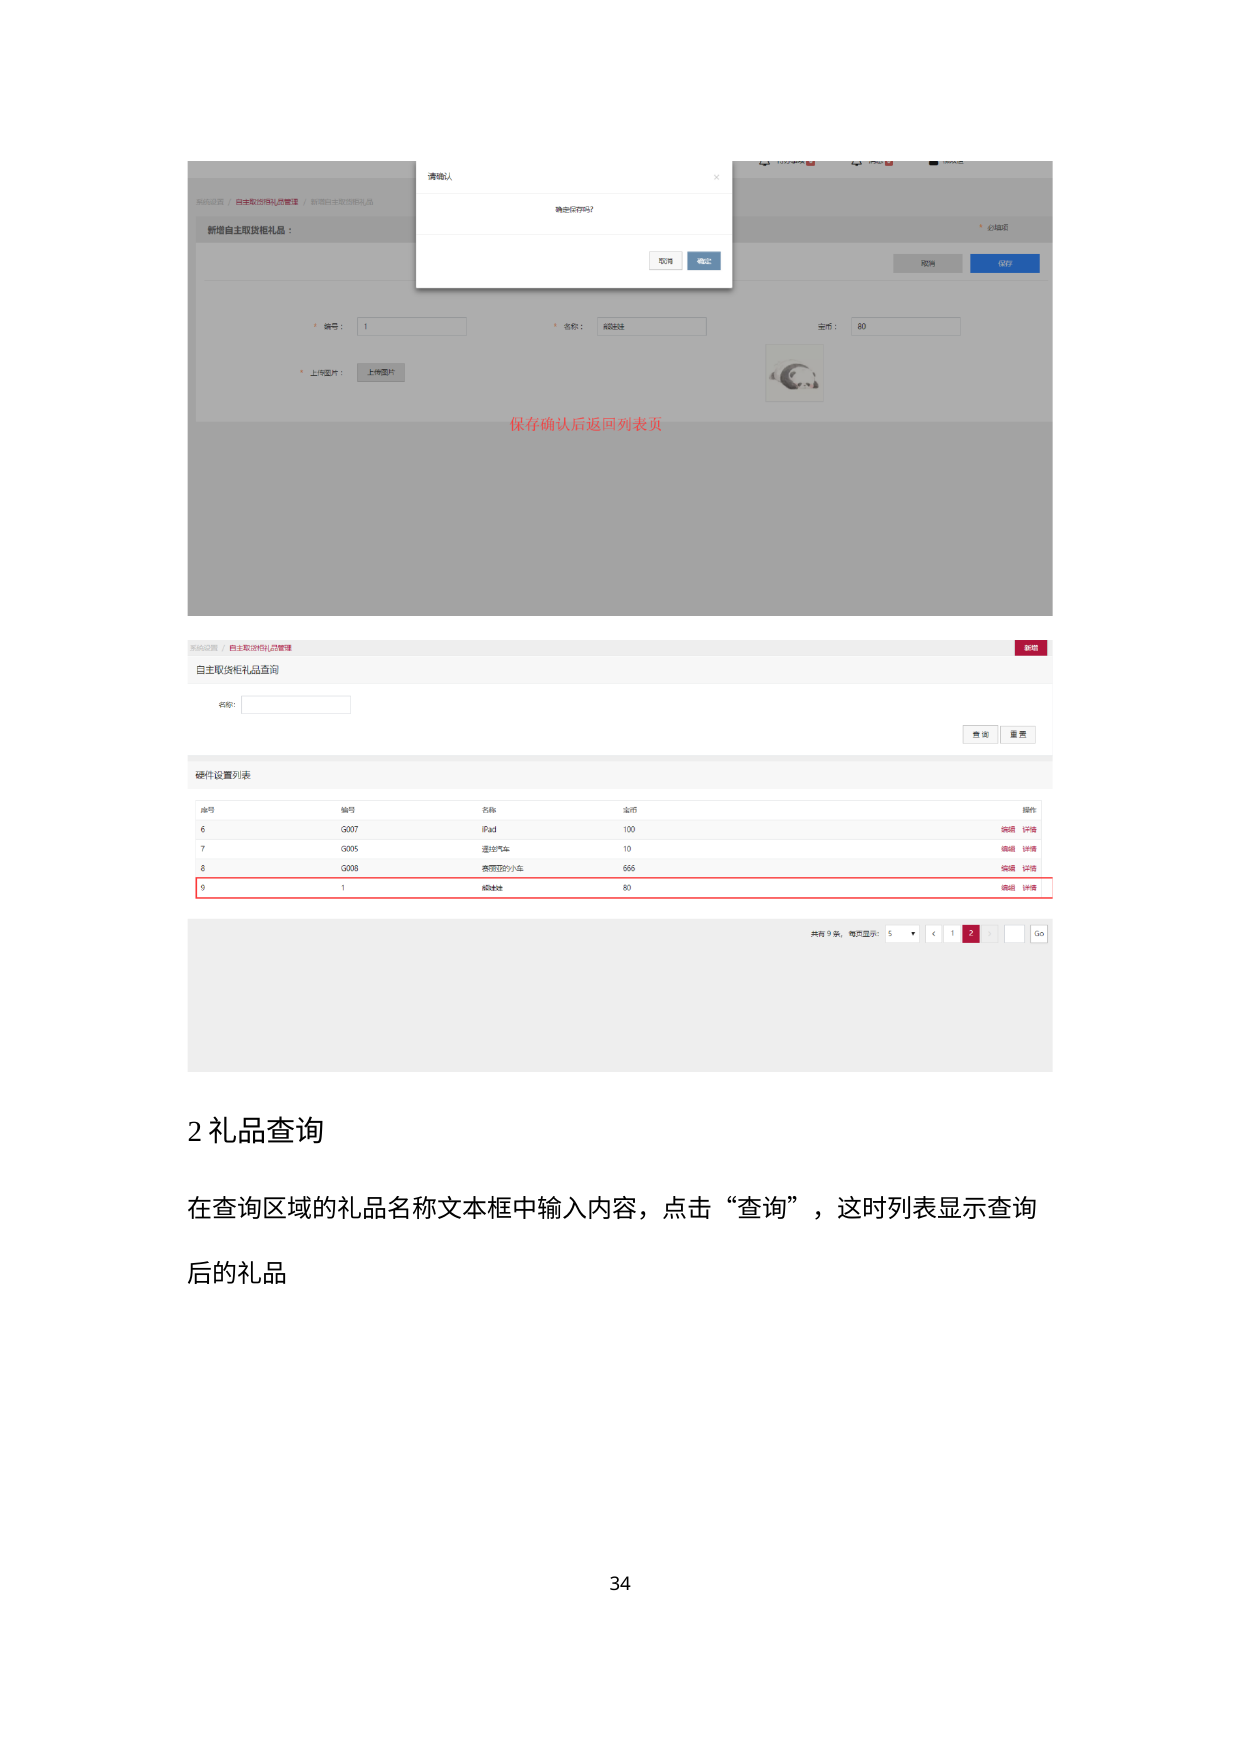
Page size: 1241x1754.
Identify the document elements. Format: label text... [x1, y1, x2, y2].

text 2礼品查询 [187, 1096, 1053, 1161]
picture [187, 161, 1053, 616]
picture [187, 640, 1053, 1072]
text 在查询区域的礼品名称文本框中输入内容，点击“查询”，这时列表显示查询后的礼品 [187, 1174, 1053, 1304]
